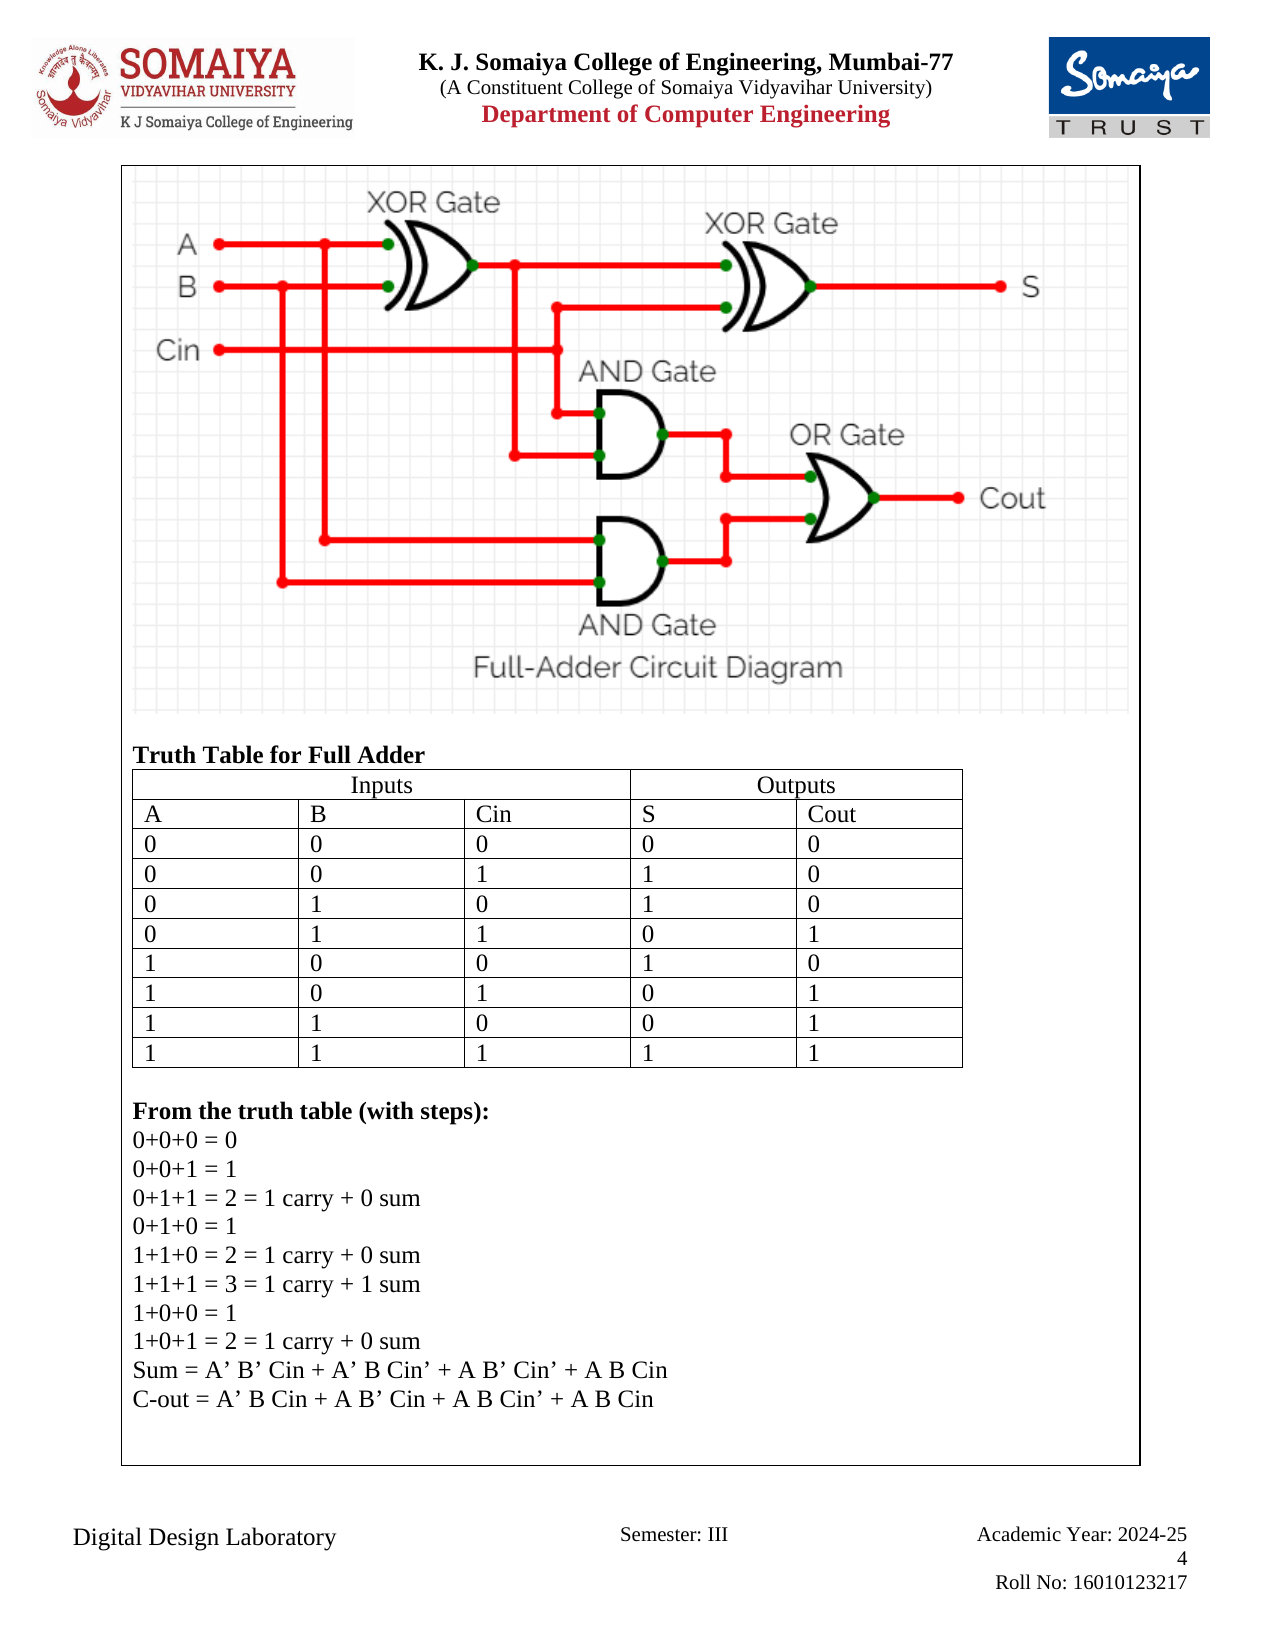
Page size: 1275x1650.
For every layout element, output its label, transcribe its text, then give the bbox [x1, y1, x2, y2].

picture [1048, 37, 1210, 138]
picture [31, 37, 356, 138]
picture [132, 166, 1129, 714]
